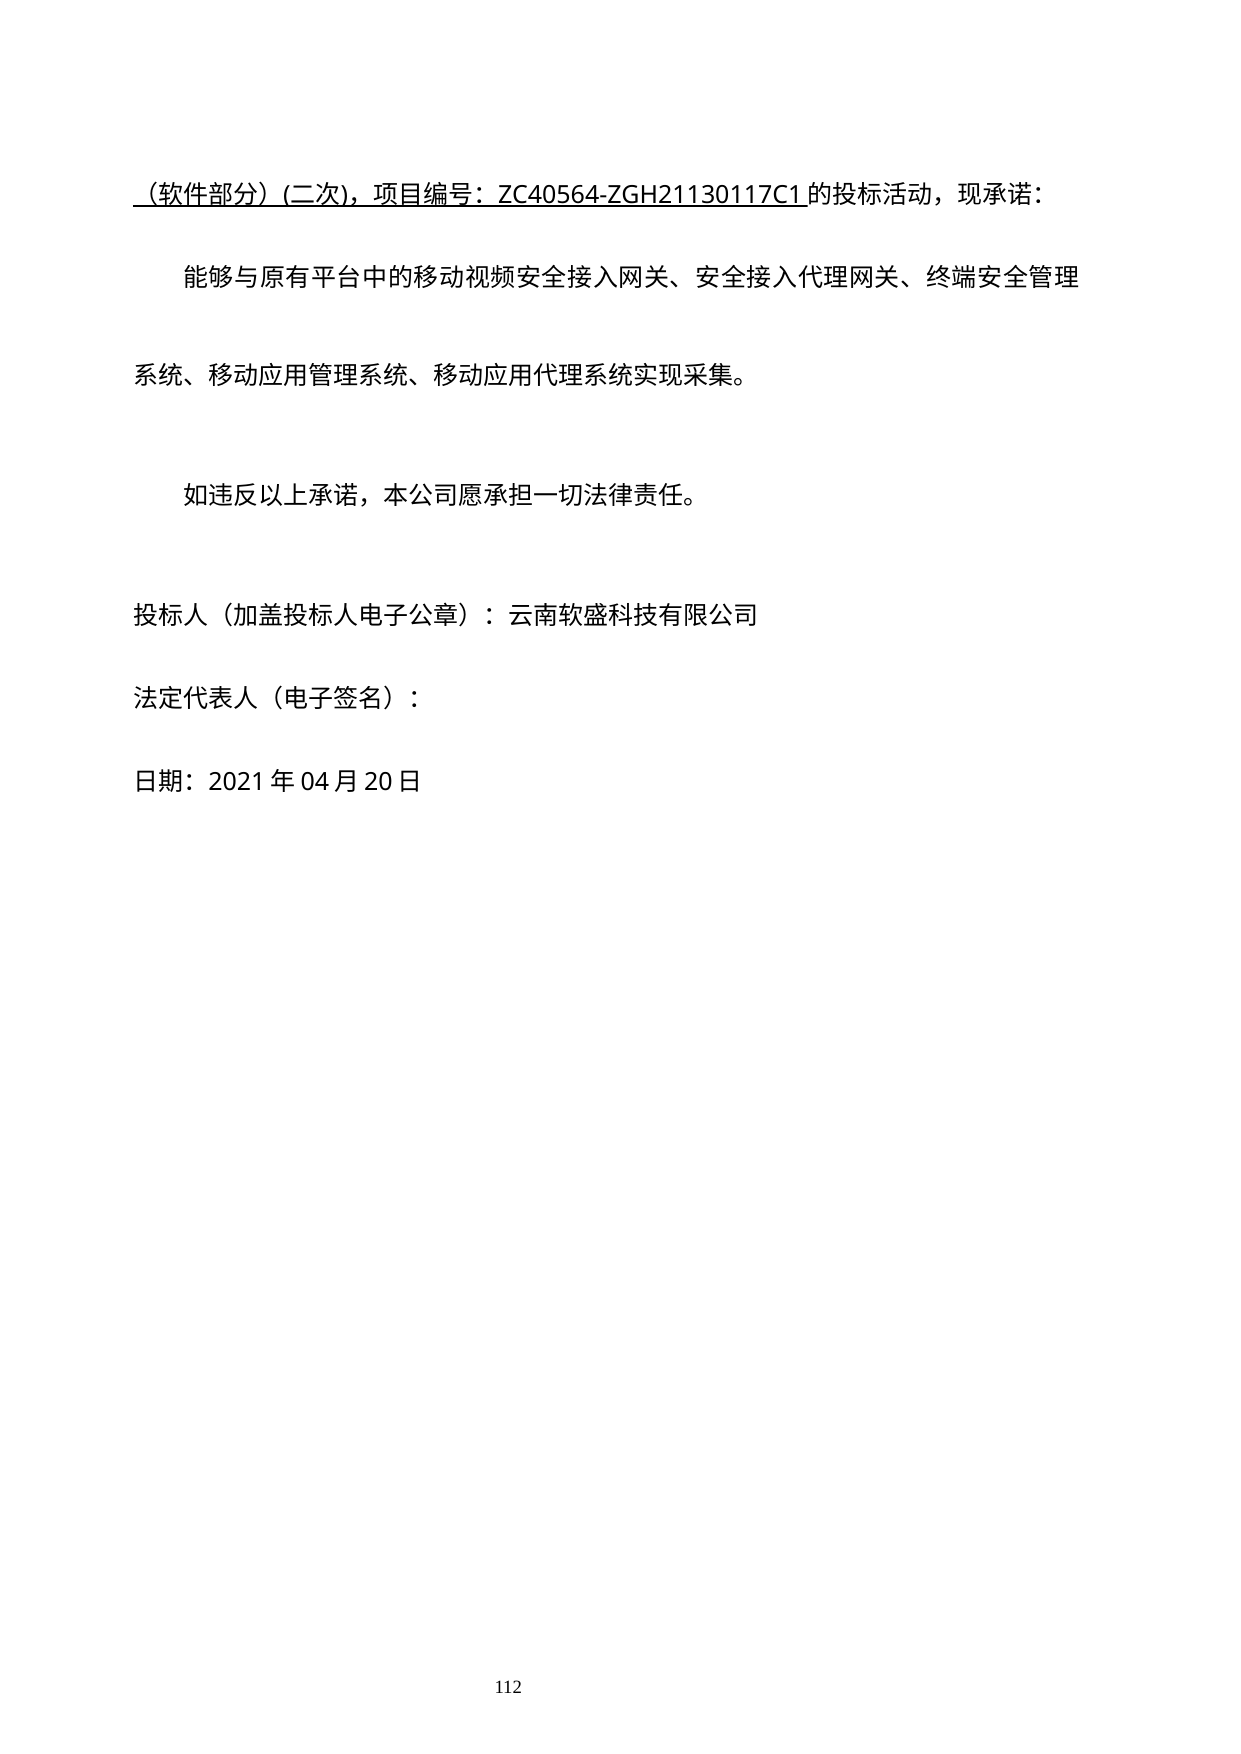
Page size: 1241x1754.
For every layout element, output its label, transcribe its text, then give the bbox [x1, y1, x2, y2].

text 法定代表人（电子签名）： [133, 664, 1081, 729]
text 日期：2021年04月20日 [133, 747, 1081, 812]
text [133, 160, 1081, 225]
text 如违反以上承诺，本公司愿承担一切法律责任。 [133, 475, 1081, 511]
text 能够与原有平台中的移动视频安全接入网关、安全接入代理网关、终端安全管理系统、移动应用管理系统、移动应用代理系统实现采集。 [133, 243, 1081, 406]
text 投标人（加盖投标人电子公章）：云南软盛科技有限公司 [133, 581, 1081, 646]
